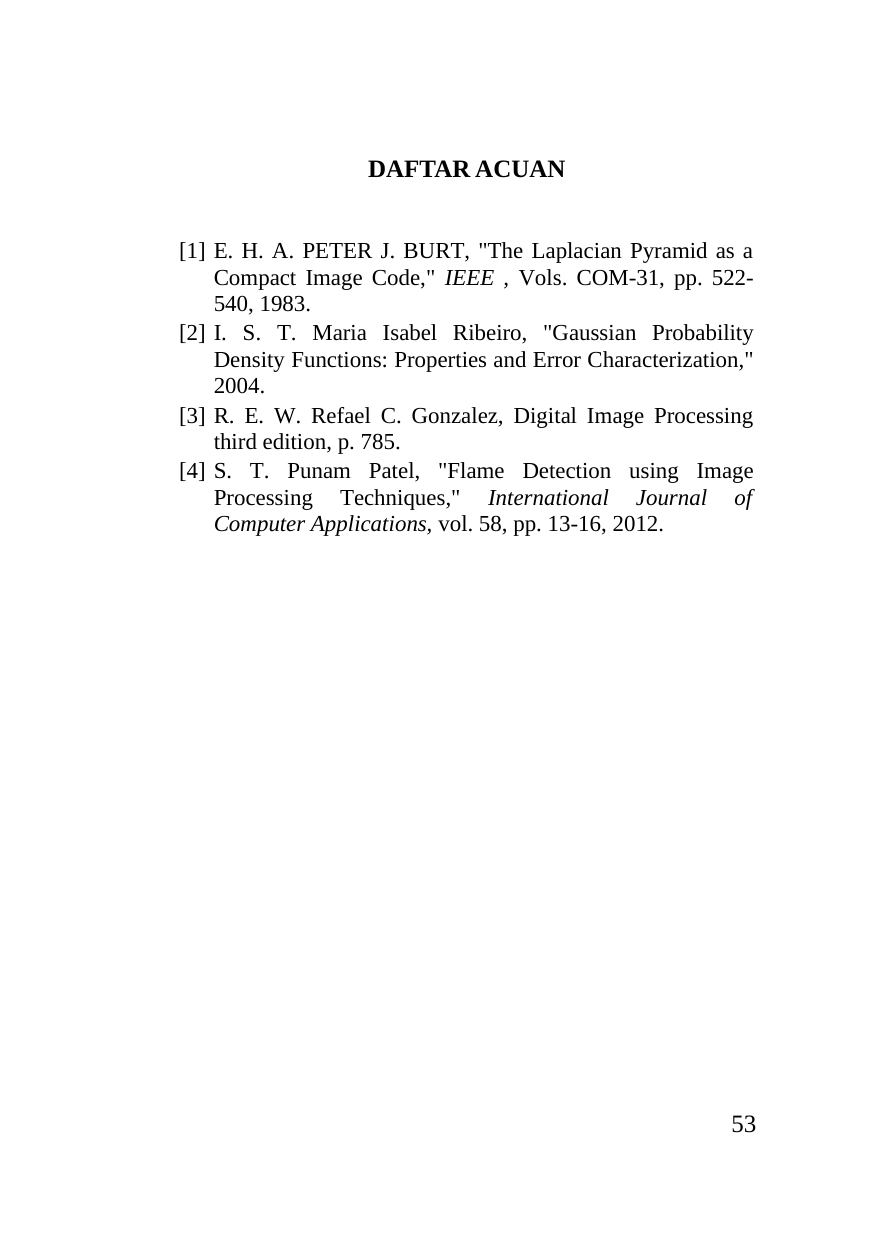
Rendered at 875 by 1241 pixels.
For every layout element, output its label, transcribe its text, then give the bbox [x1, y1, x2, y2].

table_cell R. E. W. Refael C. Gonzalez, Digital Image Processing third edition, p. 785. [212, 400, 756, 456]
table_cell I. S. T. Maria Isabel Ribeiro, "Gaussian Probability Density Functions: Properties and Error Characterization," 2004. [212, 318, 756, 400]
table_header [1] [177, 236, 212, 318]
table_cell [2] [177, 318, 212, 400]
subtitle DAFTAR ACUAN [177, 154, 756, 183]
table_header E. H. A. PETER J. BURT, "The Laplacian Pyramid as a Compact Image Code," IEEE , Vols. COM-31, pp. 522-540, 1983. [212, 236, 756, 318]
table_cell [3] [177, 400, 212, 456]
table_cell [4] [177, 456, 212, 538]
table_cell S. T. Punam Patel, "Flame Detection using Image Processing Techniques," International Journal of Computer Applications, vol. 58, pp. 13-16, 2012. [212, 456, 756, 538]
